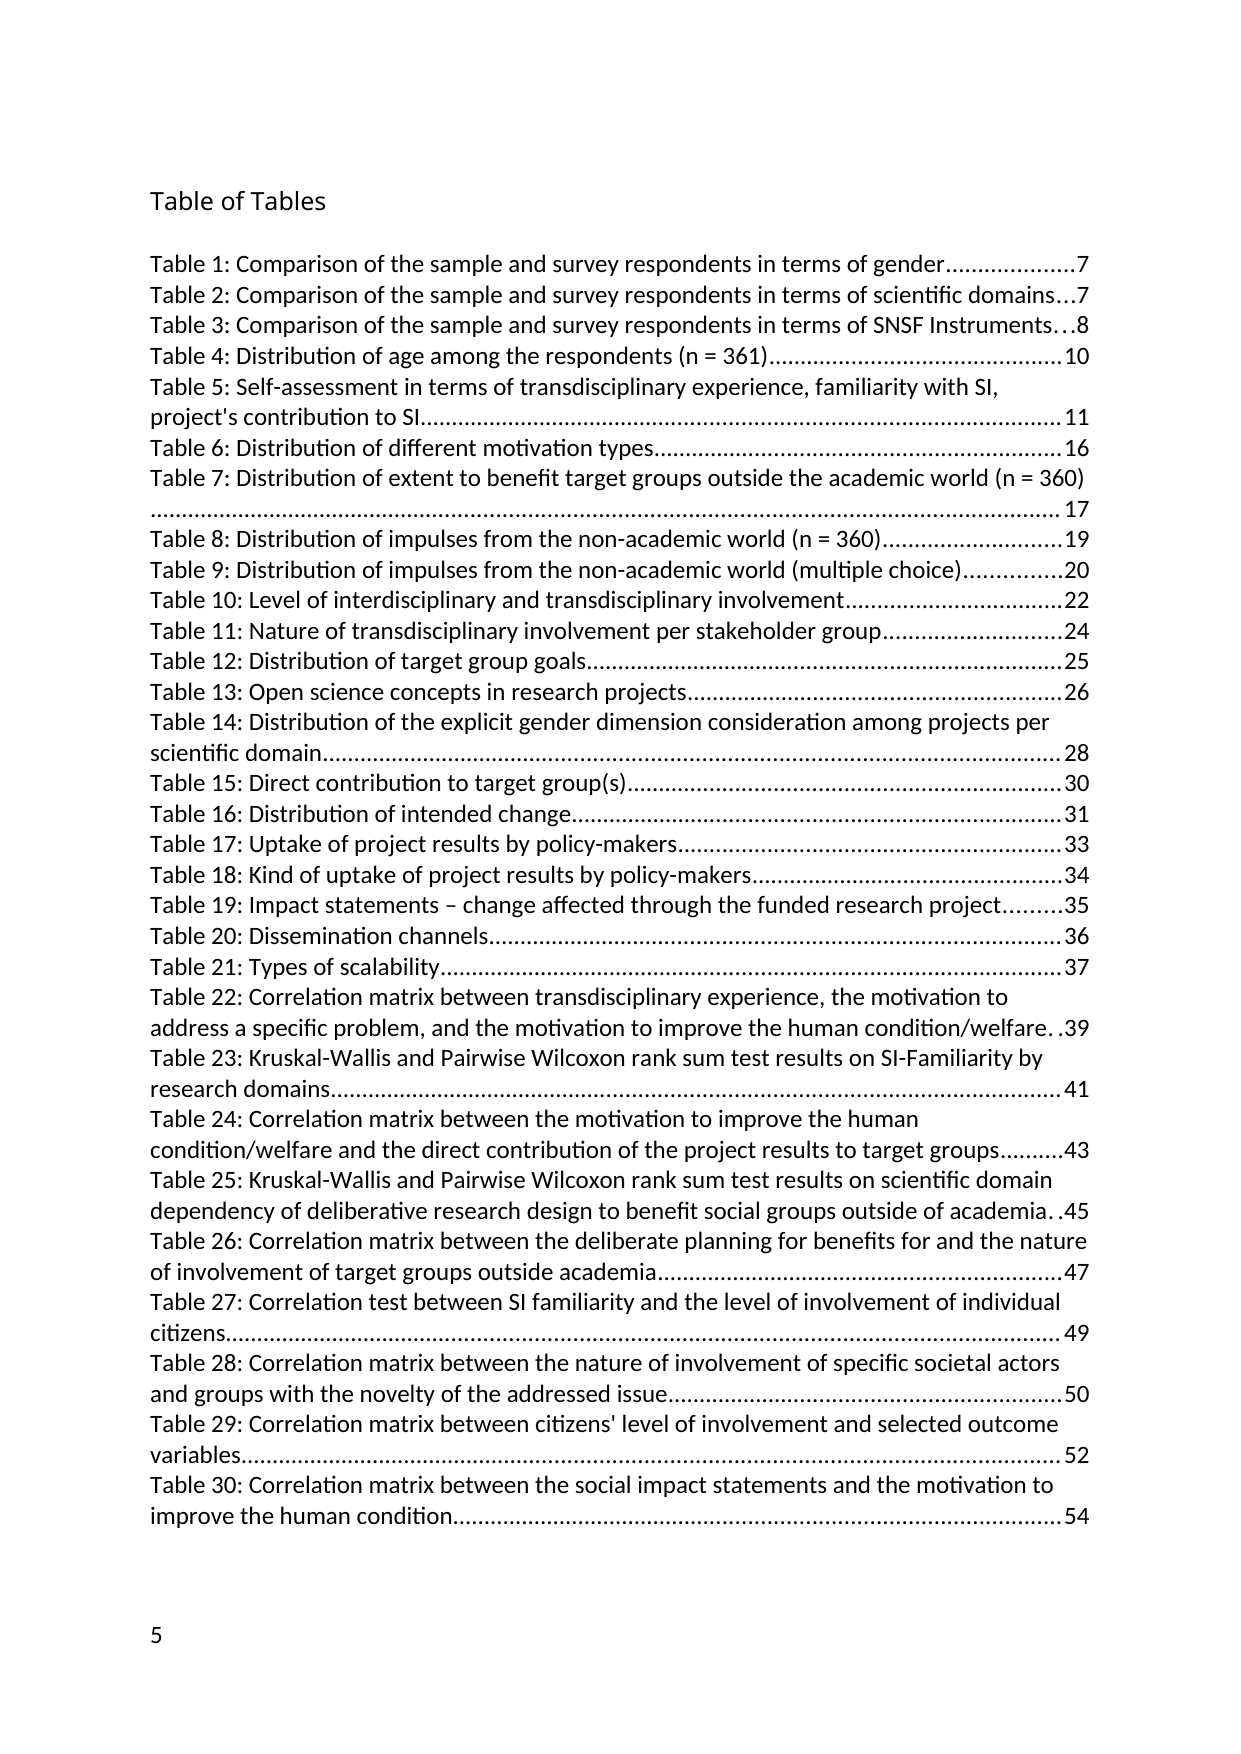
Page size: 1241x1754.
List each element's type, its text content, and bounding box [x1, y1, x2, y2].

text Table 2: Comparison of the sample and survey respondents in terms of scientific domains 7 [150, 279, 1090, 310]
text Table 11: Nature of transdisciplinary involvement per stakeholder group 24 [150, 615, 1090, 645]
text Table 10: Level of interdisciplinary and transdisciplinary involvement 22 [150, 584, 1090, 615]
text Table 22: Correlation matrix between transdisciplinary experience, the motivation to address a specific problem, and the motivation to improve the human condition/welfare 39 [150, 981, 1090, 1042]
text Table 8: Distribution of impulses from the non-academic world (n = 360) 19 [150, 523, 1090, 554]
text Table 26: Correlation matrix between the deliberate planning for benefits for and the nature of involvement of target groups outside academia 47 [150, 1225, 1090, 1286]
text Table 15: Direct contribution to target group(s) 30 [150, 767, 1090, 798]
text Table 27: Correlation test between SI familiarity and the level of involvement of individual citizens 49 [150, 1286, 1090, 1347]
text Table 16: Distribution of intended change 31 [150, 798, 1090, 828]
text Table 13: Open science concepts in research projects 26 [150, 676, 1090, 706]
text Table 30: Correlation matrix between the social impact statements and the motivation to improve the human condition 54 [150, 1469, 1090, 1531]
text Table 25: Kruskal-Wallis and Pairwise Wilcoxon rank sum test results on scientific domain dependency of deliberative research design to benefit social groups outside of academia 45 [150, 1164, 1090, 1225]
text Table 6: Distribution of different motivation types 16 [150, 432, 1090, 462]
text Table 21: Types of scalability 37 [150, 951, 1090, 981]
text Table 20: Dissemination channels 36 [150, 920, 1090, 951]
text Table 24: Correlation matrix between the motivation to improve the human condition/welfare and the direct contribution of the project results to target groups 43 [150, 1103, 1090, 1164]
text Table 17: Uptake of project results by policy-makers 33 [150, 828, 1090, 859]
text Table 29: Correlation matrix between citizens' level of involvement and selected outcome variables 52 [150, 1408, 1090, 1469]
text Table 12: Distribution of target group goals 25 [150, 645, 1090, 676]
text Table of Tables [150, 184, 1090, 218]
text Table 3: Comparison of the sample and survey respondents in terms of SNSF Instruments 8 [150, 310, 1090, 340]
text Table 14: Distribution of the explicit gender dimension consideration among projects per scientific domain 28 [150, 706, 1090, 767]
text Table 9: Distribution of impulses from the non-academic world (multiple choice) 20 [150, 554, 1090, 584]
text Table 19: Impact statements – change affected through the funded research project 35 [150, 889, 1090, 920]
text Table 18: Kind of uptake of project results by policy-makers 34 [150, 859, 1090, 889]
text Table 5: Self-assessment in terms of transdisciplinary experience, familiarity with SI, project's contribution to SI 11 [150, 371, 1090, 432]
text Table 1: Comparison of the sample and survey respondents in terms of gender 7 [150, 249, 1090, 279]
text Table 7: Distribution of extent to benefit target groups outside the academic world (n = 360) 17 [150, 462, 1090, 523]
text Table 23: Kruskal-Wallis and Pairwise Wilcoxon rank sum test results on SI-Familiarity by research domains 41 [150, 1042, 1090, 1103]
text Table 28: Correlation matrix between the nature of involvement of specific societal actors and groups with the novelty of the addressed issue 50 [150, 1347, 1090, 1408]
text Table 4: Distribution of age among the respondents (n = 361) 10 [150, 340, 1090, 371]
